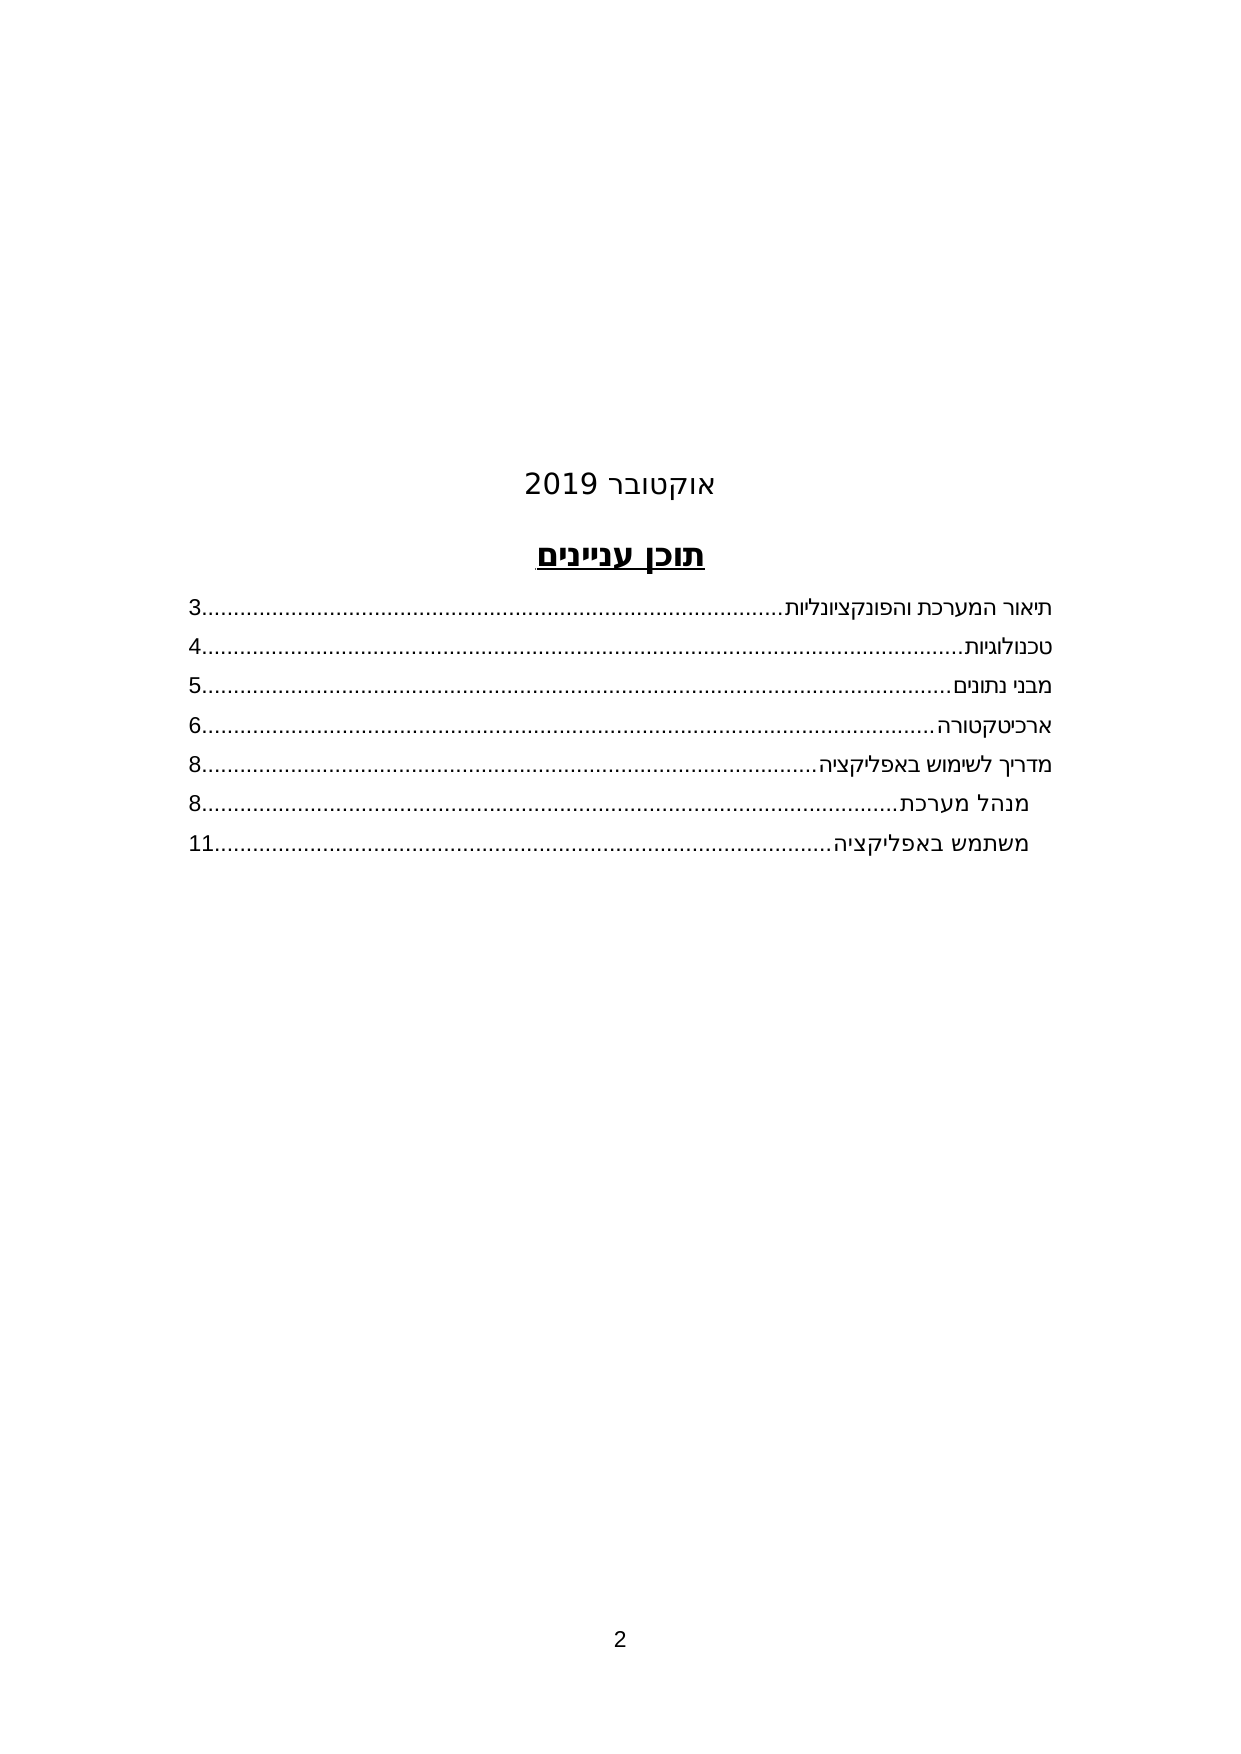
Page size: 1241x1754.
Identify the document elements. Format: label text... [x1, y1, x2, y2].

text ארכיטקטורה 6 [187, 712, 1053, 738]
text מנהל מערכת 8 [187, 790, 1030, 817]
text מבני נתונים 5 [187, 672, 1053, 699]
title תוכן עניינים [187, 535, 1053, 574]
text משתמש באפליקציה 11 [187, 830, 1030, 857]
text אוקטובר 2019 [187, 468, 1053, 502]
text טכנולוגיות 4 [187, 633, 1053, 660]
text מדריך לשימוש באפליקציה 8 [187, 751, 1053, 778]
text תיאור המערכת והפונקציונליות 3 [187, 593, 1053, 620]
